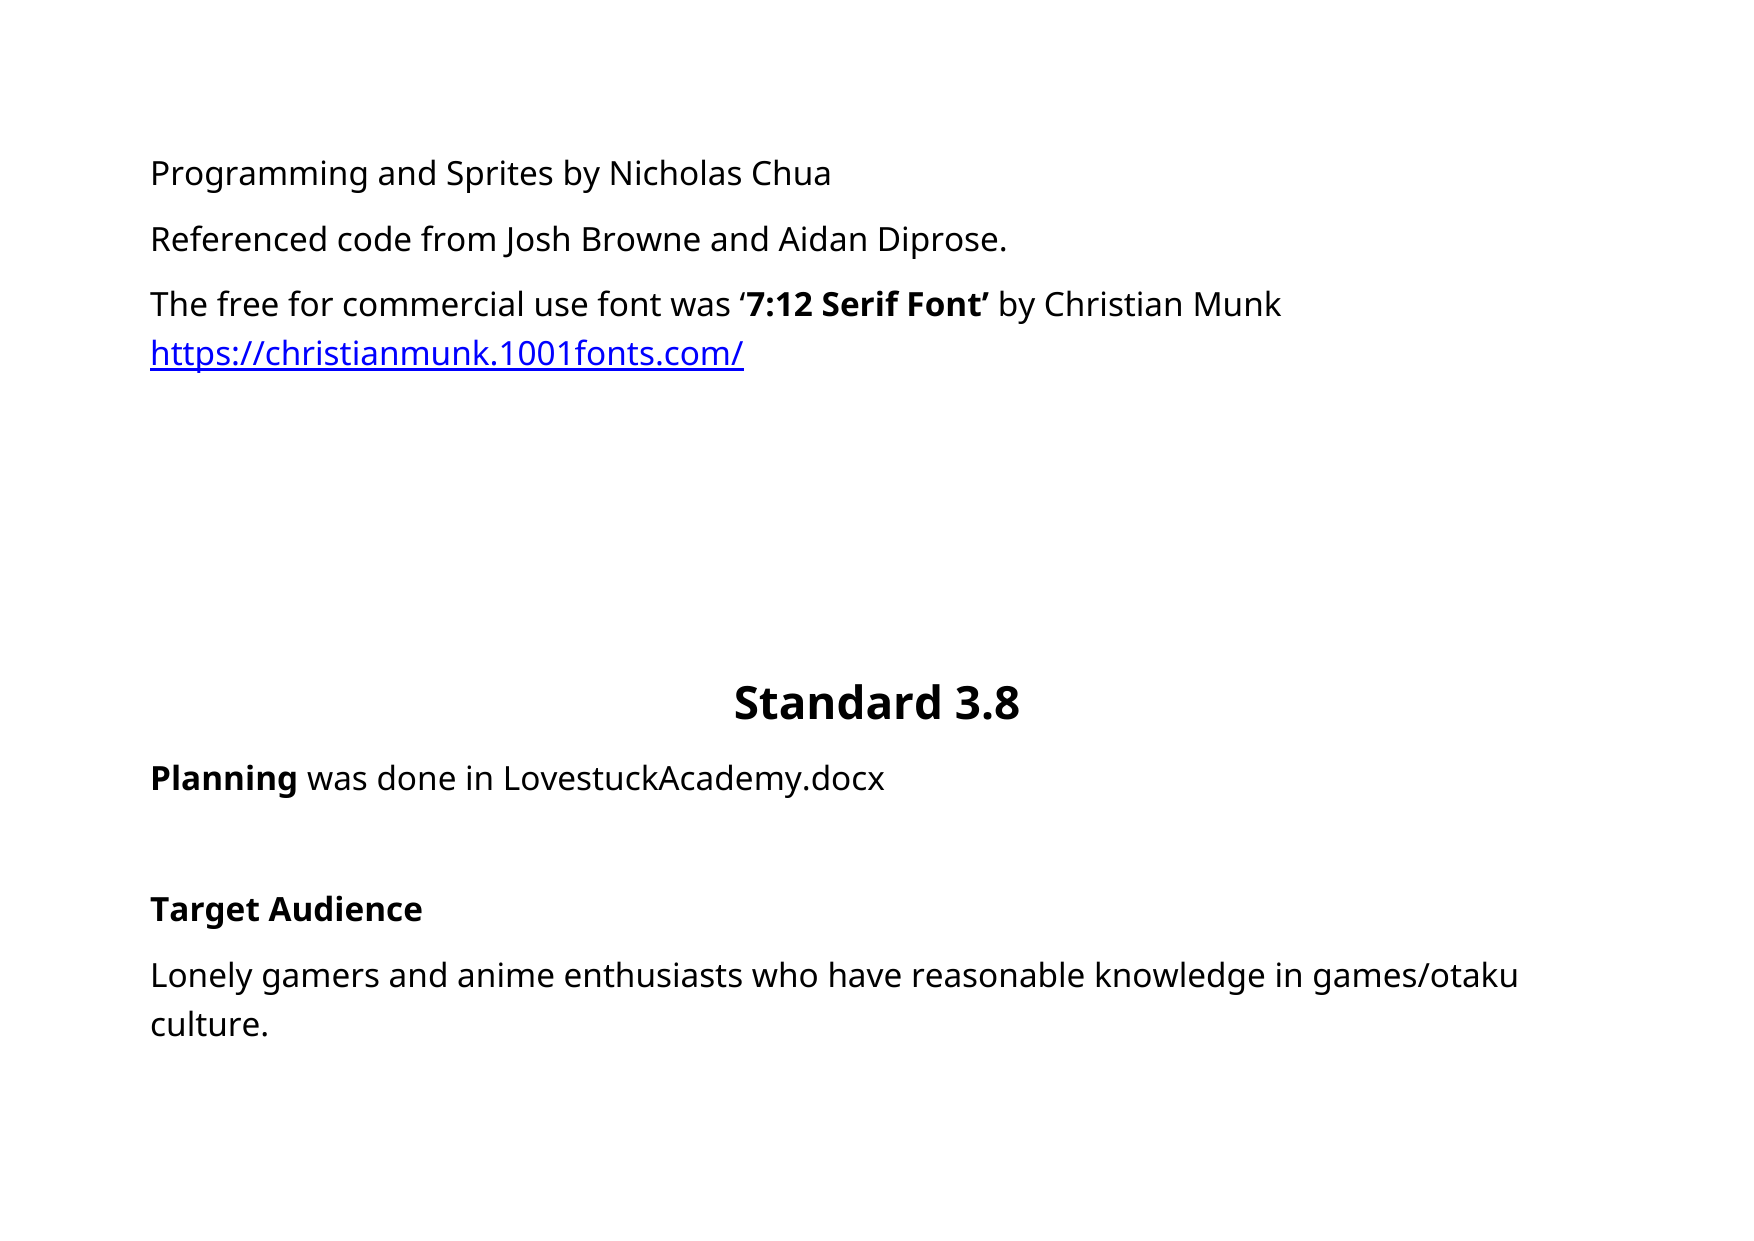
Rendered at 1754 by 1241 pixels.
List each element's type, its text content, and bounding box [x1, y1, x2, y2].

text Planning was done in LovestuckAcademy.docx [150, 754, 1604, 800]
text Standard 3.8 [150, 671, 1604, 733]
text The free for commercial use font was ‘7:12 Serif Font’ by Christian Munk https://christianmunk.1001fonts.com/ [150, 281, 1604, 376]
text Target Audience [150, 886, 1604, 931]
text Programming and Sprites by Nicholas Chua [150, 150, 1604, 195]
text Lonely gamers and anime enthusiasts who have reasonable knowledge in games/otaku culture. [150, 951, 1604, 1046]
text Referenced code from Josh Browne and Aidan Diprose. [150, 216, 1604, 261]
